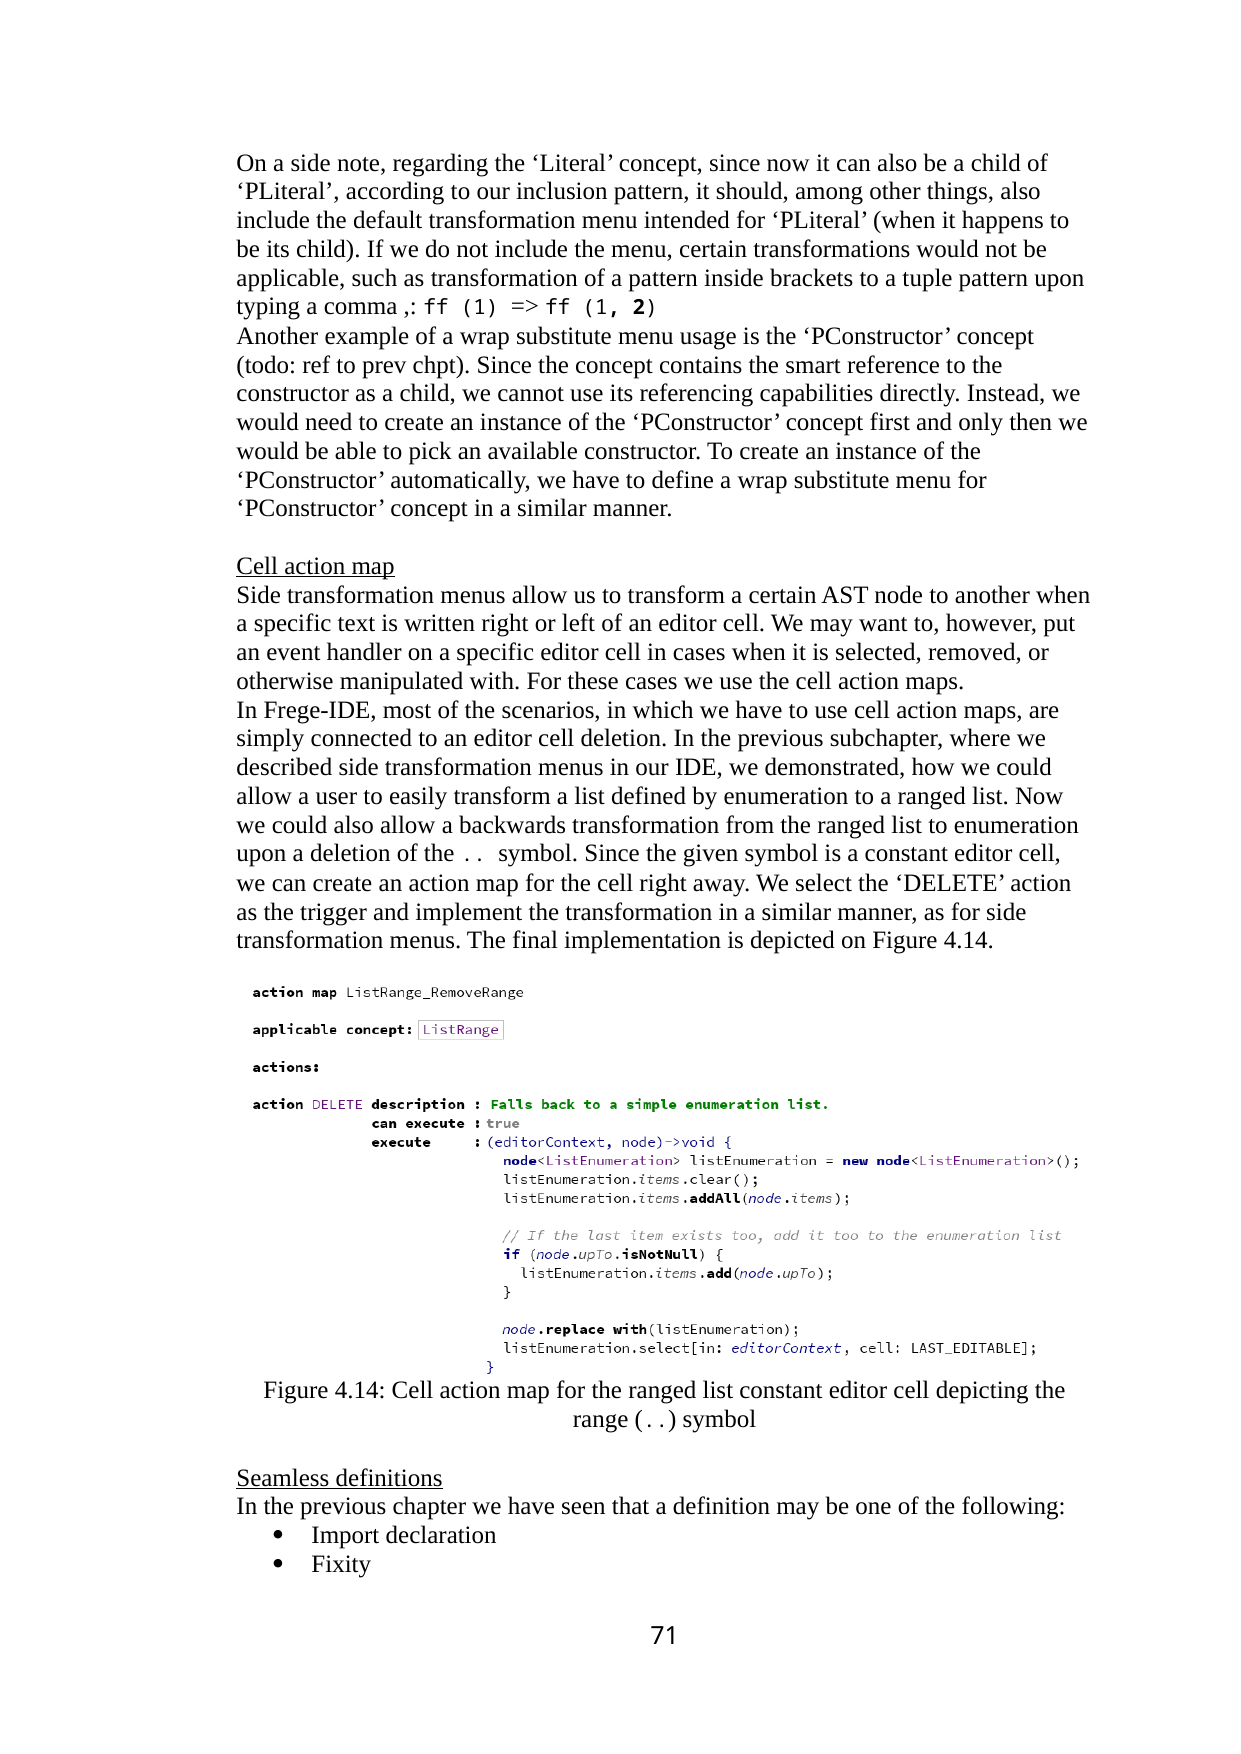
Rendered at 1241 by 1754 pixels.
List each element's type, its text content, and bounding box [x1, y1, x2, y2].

text Figure 4.14: Cell action map for the ranged list constant editor cell depicting the range (..) symbol [236, 1376, 1092, 1434]
text In the previous chapter we have seen that a definition may be one of the following: [236, 1491, 1092, 1520]
text Side transformation menus allow us to transform a certain AST node to another when a specific text is written right or left of an editor cell. We may want to, however, put an event handler on a specific editor cell in cases when it is selected, removed, or otherwise manipulated with. For these cases we use the cell action maps. [236, 580, 1092, 695]
picture [246, 982, 1083, 1376]
list Import declaration [274, 1520, 1092, 1549]
text In Frege-IDE, most of the scenarios, in which we have to use cell action maps, are simply connected to an editor cell deletion. In the previous subchapter, where we described side transformation menus in our IDE, we demonstrated, how we could allow a user to easily transform a list defined by enumeration to a ranged list. Now we could also allow a backwards transformation from the ranged list to enumeration upon a deletion of the .. symbol. Since the given symbol is a constant editor cell, we can create an action map for the cell right away. We select the ‘DELETE’ action as the trigger and implement the transformation in a similar manner, as for side transformation menus. The final implementation is depicted on Figure 4.14. [236, 695, 1092, 954]
text Another example of a wrap substitute menu usage is the ‘PConstructor’ concept (todo: ref to prev chpt). Since the concept contains the smart reference to the constructor as a child, we cannot use its referencing capabilities directly. Instead, we would need to create an instance of the ‘PConstructor’ concept first and only then we would be able to pick an available constructor. To create an instance of the ‘PConstructor’ automatically, we have to define a wrap substitute menu for ‘PConstructor’ concept in a similar manner. [236, 321, 1092, 522]
list Fixity [274, 1549, 1092, 1578]
text Seamless definitions [236, 1463, 1092, 1491]
text Cell action map [236, 551, 1092, 580]
text On a side note, regarding the ‘Literal’ concept, since now it can also be a child of ‘PLiteral’, according to our inclusion pattern, it should, among other things, also include the default transformation menu intended for ‘PLiteral’ (when it happens to be its child). If we do not include the menu, certain transformations would not be applicable, such as transformation of a pattern inside brackets to a tuple pattern upon typing a comma ,: ff (1) => ff (1, 2) [236, 148, 1092, 321]
